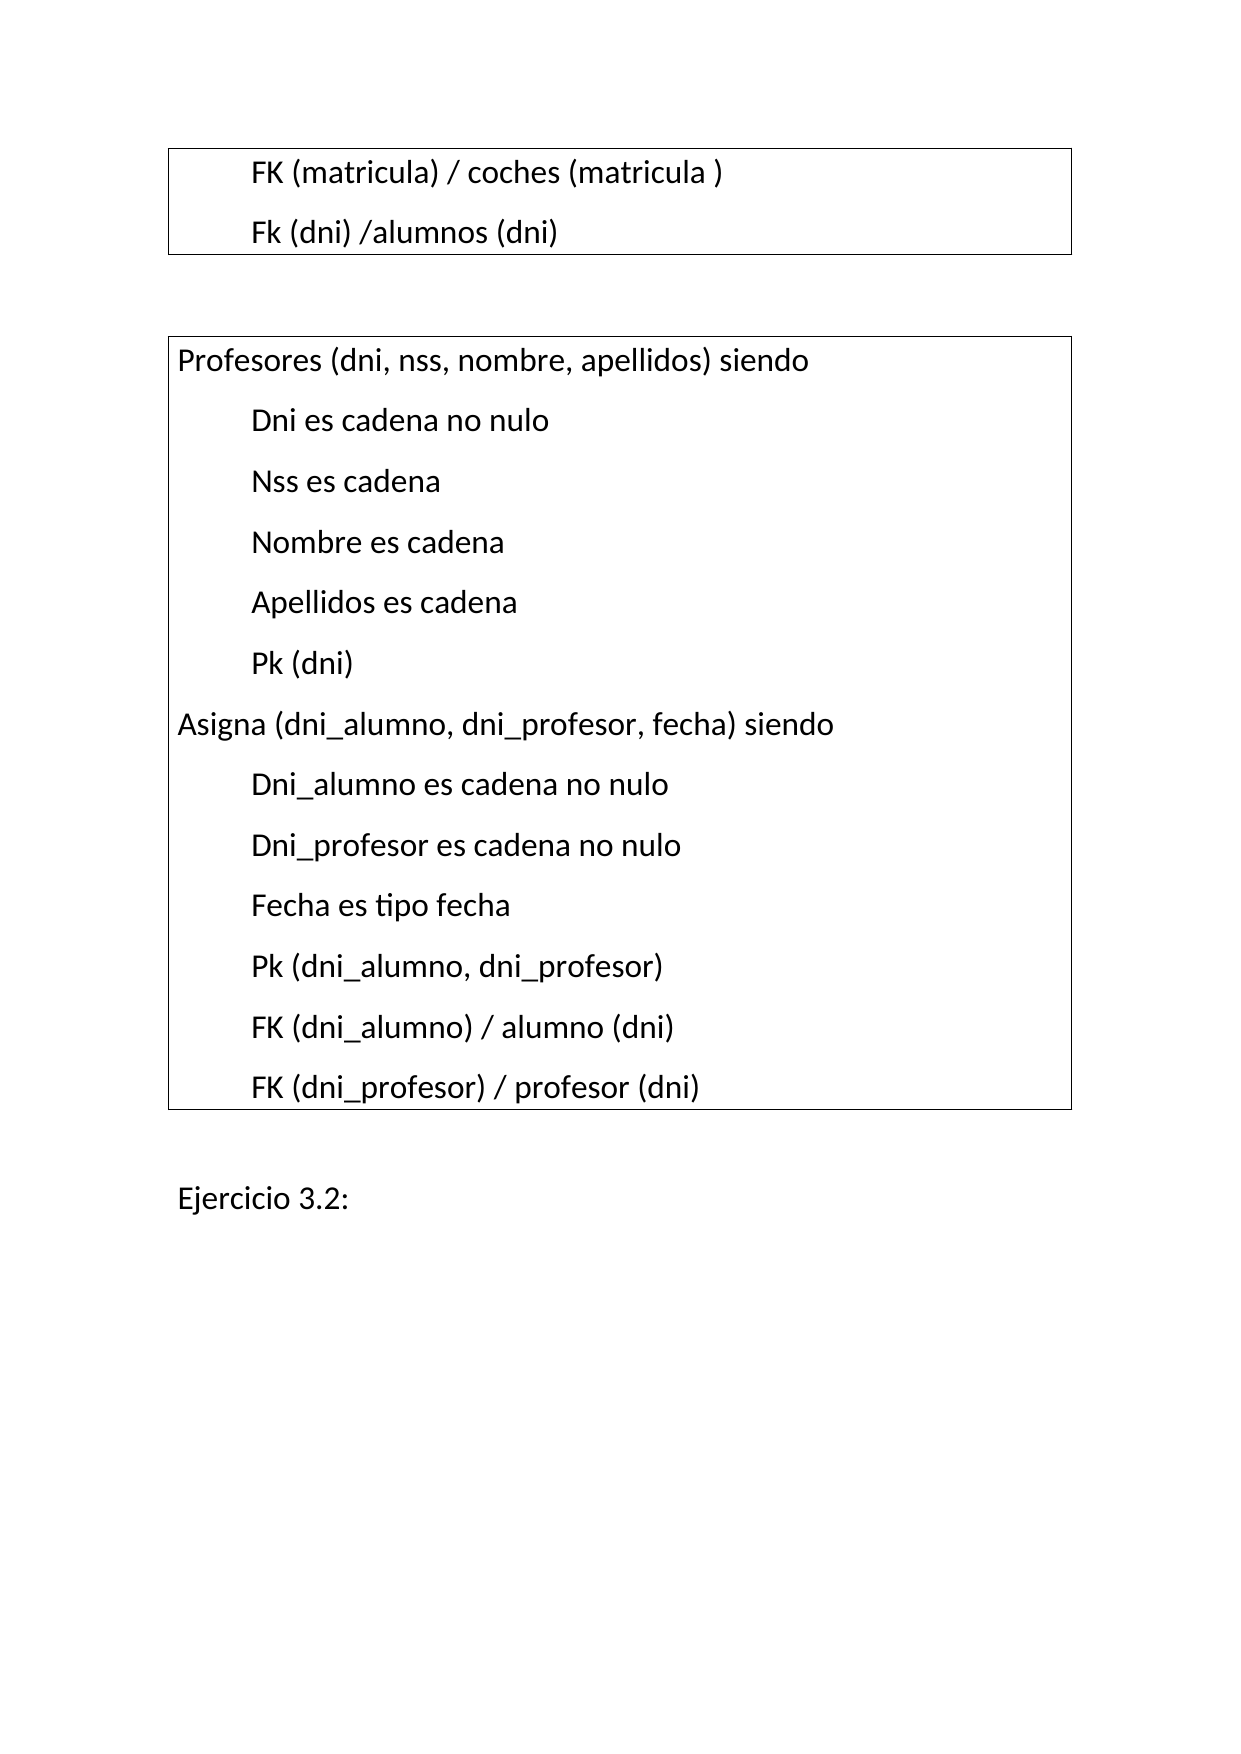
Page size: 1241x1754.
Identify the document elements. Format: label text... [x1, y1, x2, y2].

text Pk (dni_alumno, dni_profesor) [169, 942, 1071, 986]
text Asigna (dni_alumno, dni_profesor, fecha) siendo [169, 699, 1071, 743]
text Ejercicio 3.2: [177, 1177, 1063, 1218]
text Fk (dni) /alumnos (dni) [169, 208, 1071, 254]
text Dni es cadena no nulo [169, 396, 1071, 440]
text Nombre es cadena [169, 518, 1071, 561]
text Pk (dni) [169, 639, 1071, 683]
text Apellidos es cadena [169, 578, 1071, 622]
text FK (dni_profesor) / profesor (dni) [169, 1063, 1071, 1109]
text Nss es cadena [169, 457, 1071, 501]
text Profesores (dni, nss, nombre, apellidos) siendo [169, 337, 1071, 379]
text Dni_profesor es cadena no nulo [169, 821, 1071, 864]
text Dni_alumno es cadena no nulo [169, 760, 1071, 804]
text FK (dni_alumno) / alumno (dni) [169, 1003, 1071, 1046]
text FK (matricula) / coches (matricula ) [169, 149, 1071, 191]
text Fecha es tipo fecha [169, 881, 1071, 925]
